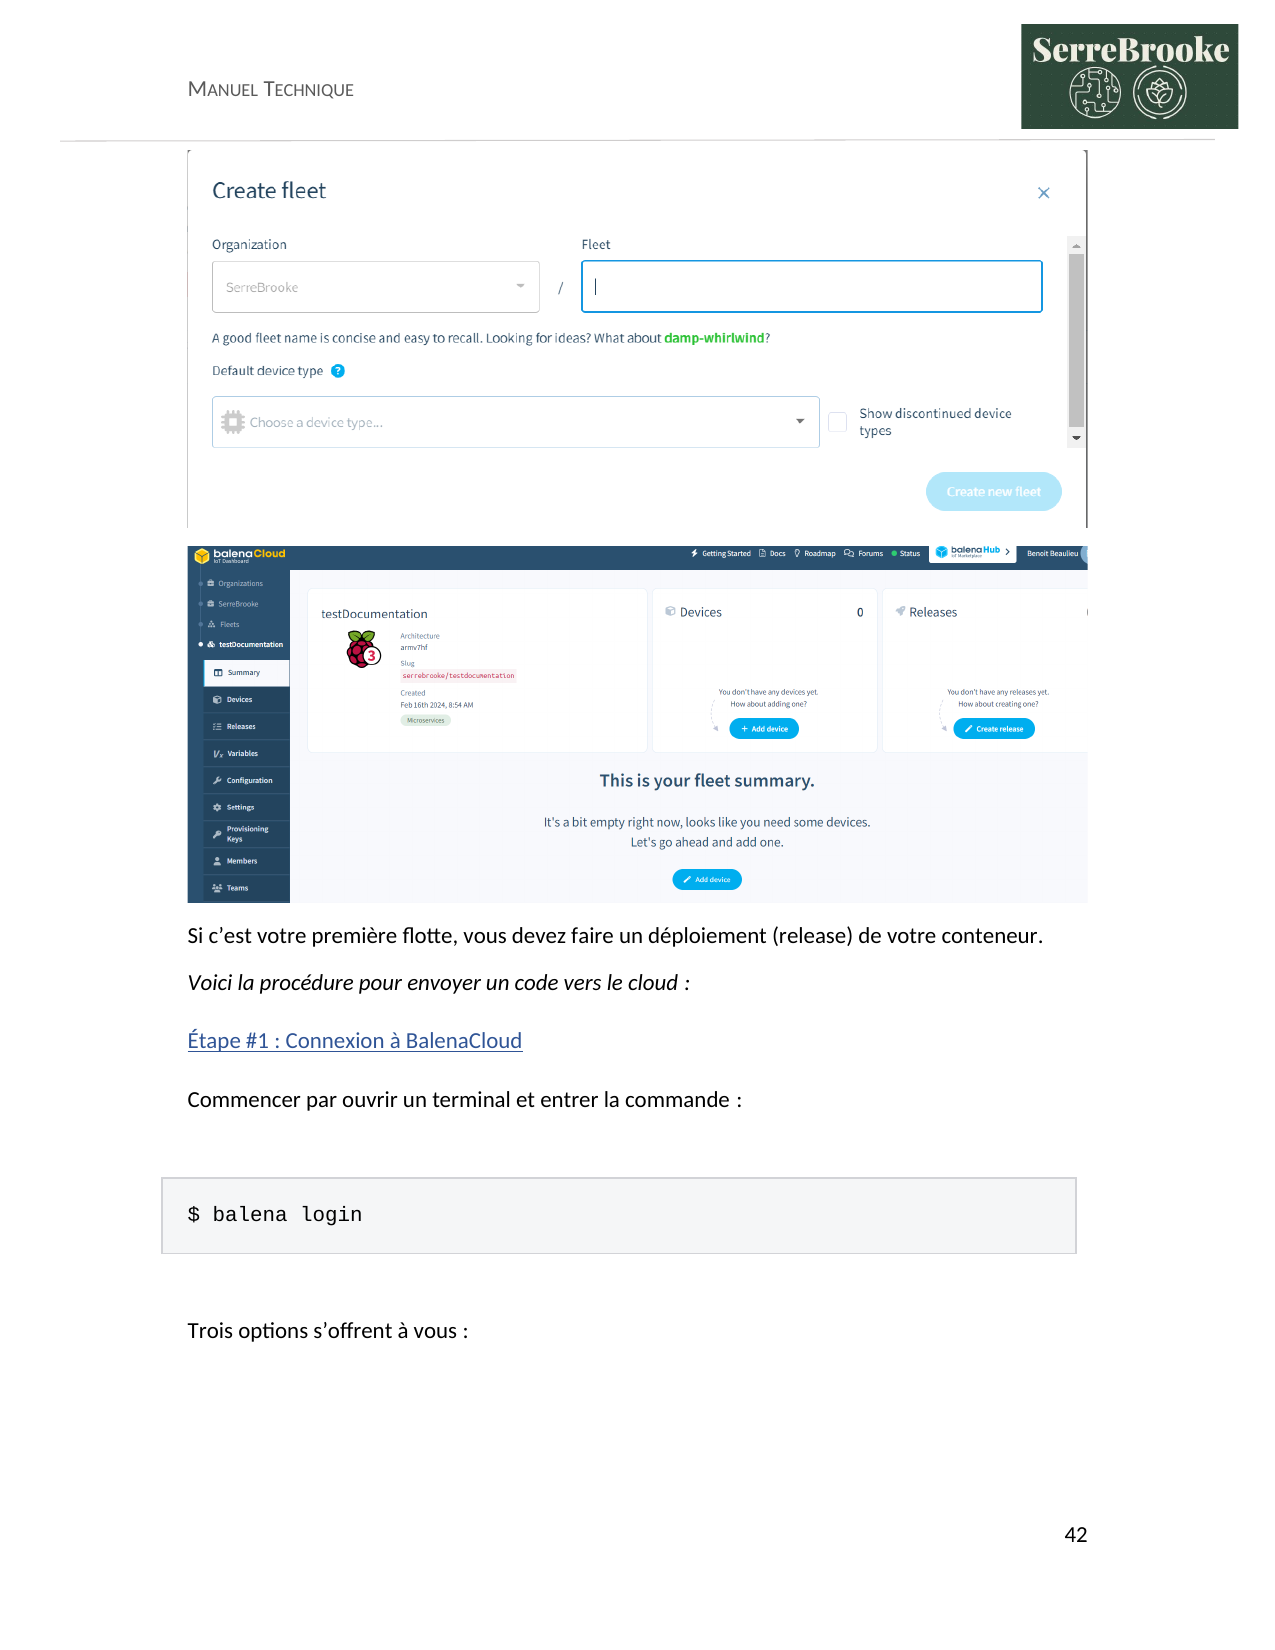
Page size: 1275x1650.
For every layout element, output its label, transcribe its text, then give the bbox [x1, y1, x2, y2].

text Commencer par ouvrir un terminal et entrer la commande : [187, 1085, 1087, 1113]
picture [187, 150, 1088, 528]
text Voici la procédure pour envoyer un code vers le cloud : [187, 968, 1087, 996]
text Si c’est votre première flotte, vous devez faire un déploiement (release) de votre conteneur. [187, 921, 1087, 949]
text Étape #1 : Connexion à BalenaCloud [187, 1027, 1087, 1055]
picture [187, 546, 1088, 903]
picture [1021, 24, 1239, 129]
text Trois options s’offrent à vous : [187, 1316, 1087, 1344]
text $ balena login [163, 1179, 1075, 1253]
